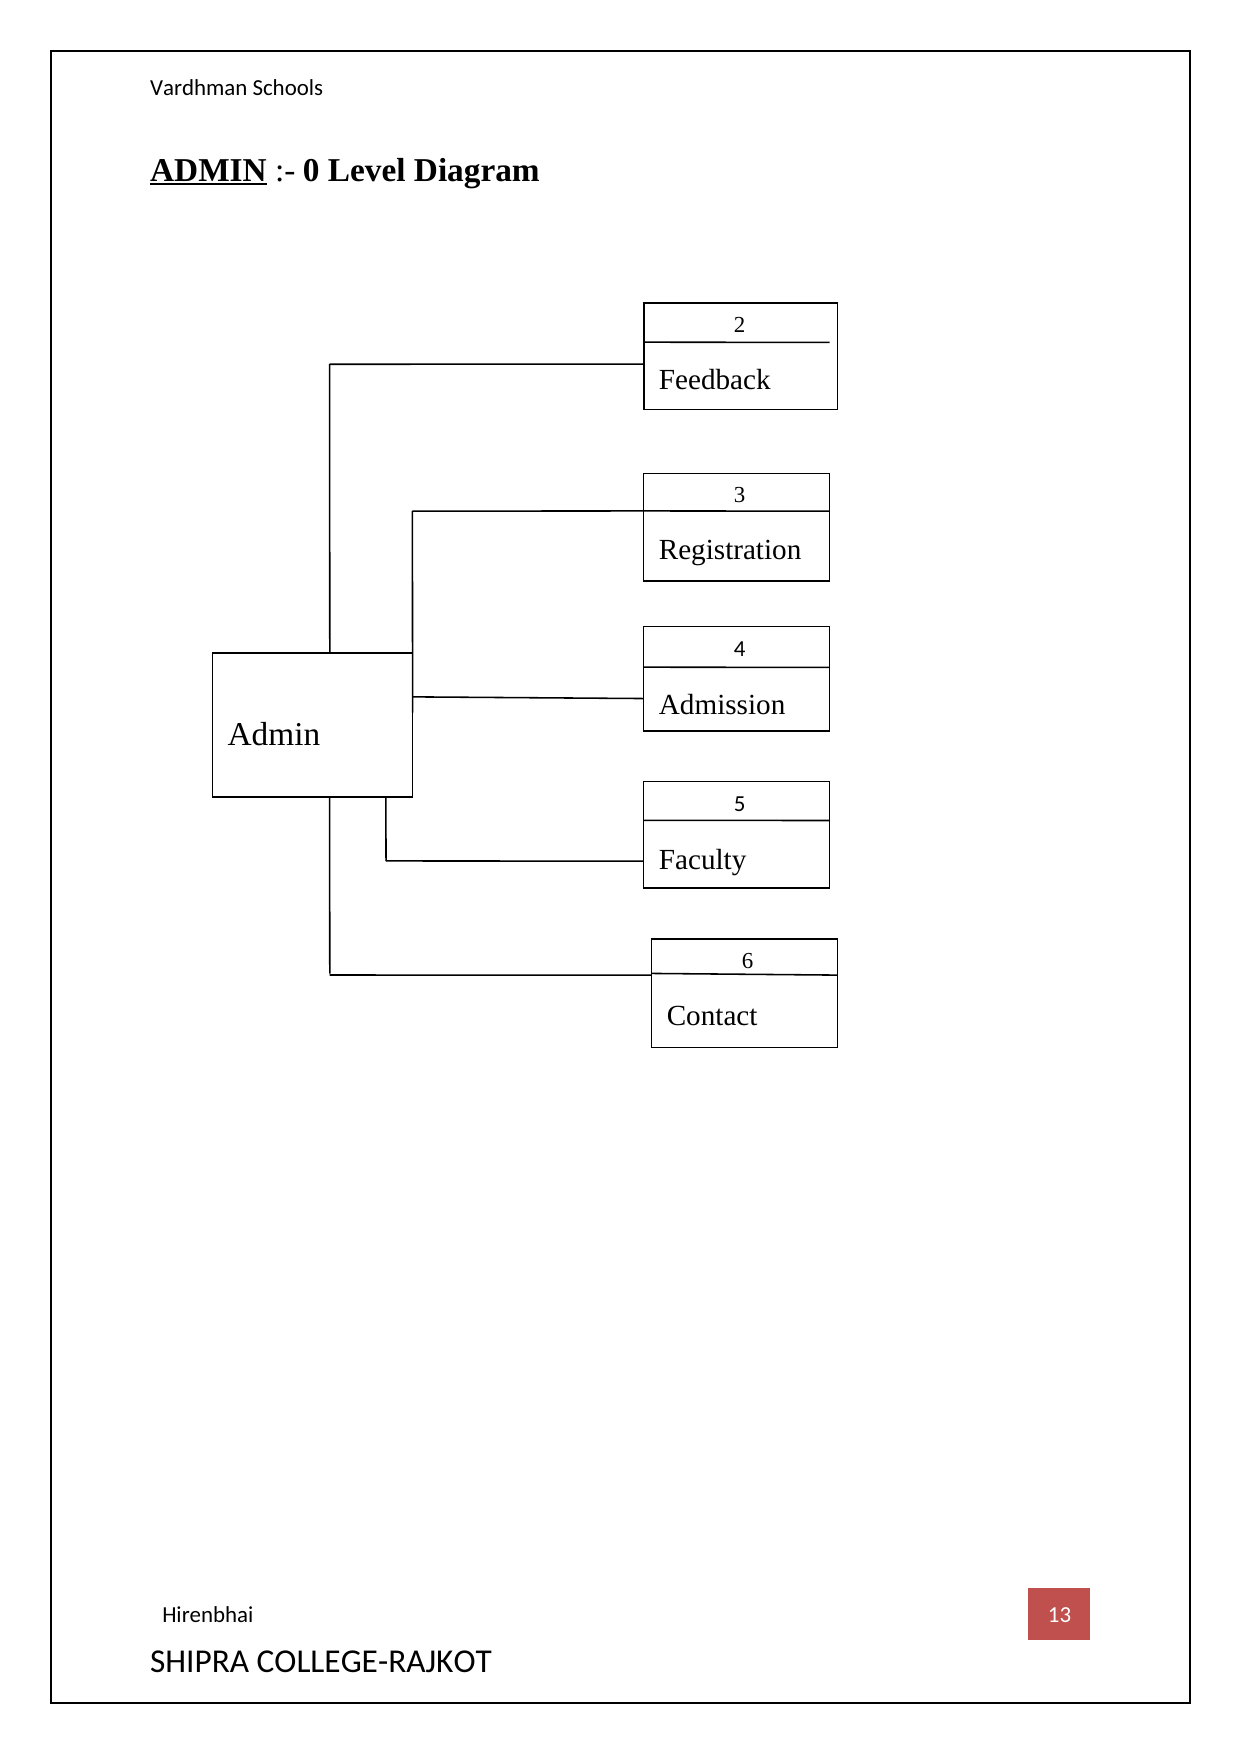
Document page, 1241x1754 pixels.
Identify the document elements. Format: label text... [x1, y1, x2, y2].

text ADMIN :- 0 Level Diagram [150, 150, 1090, 188]
